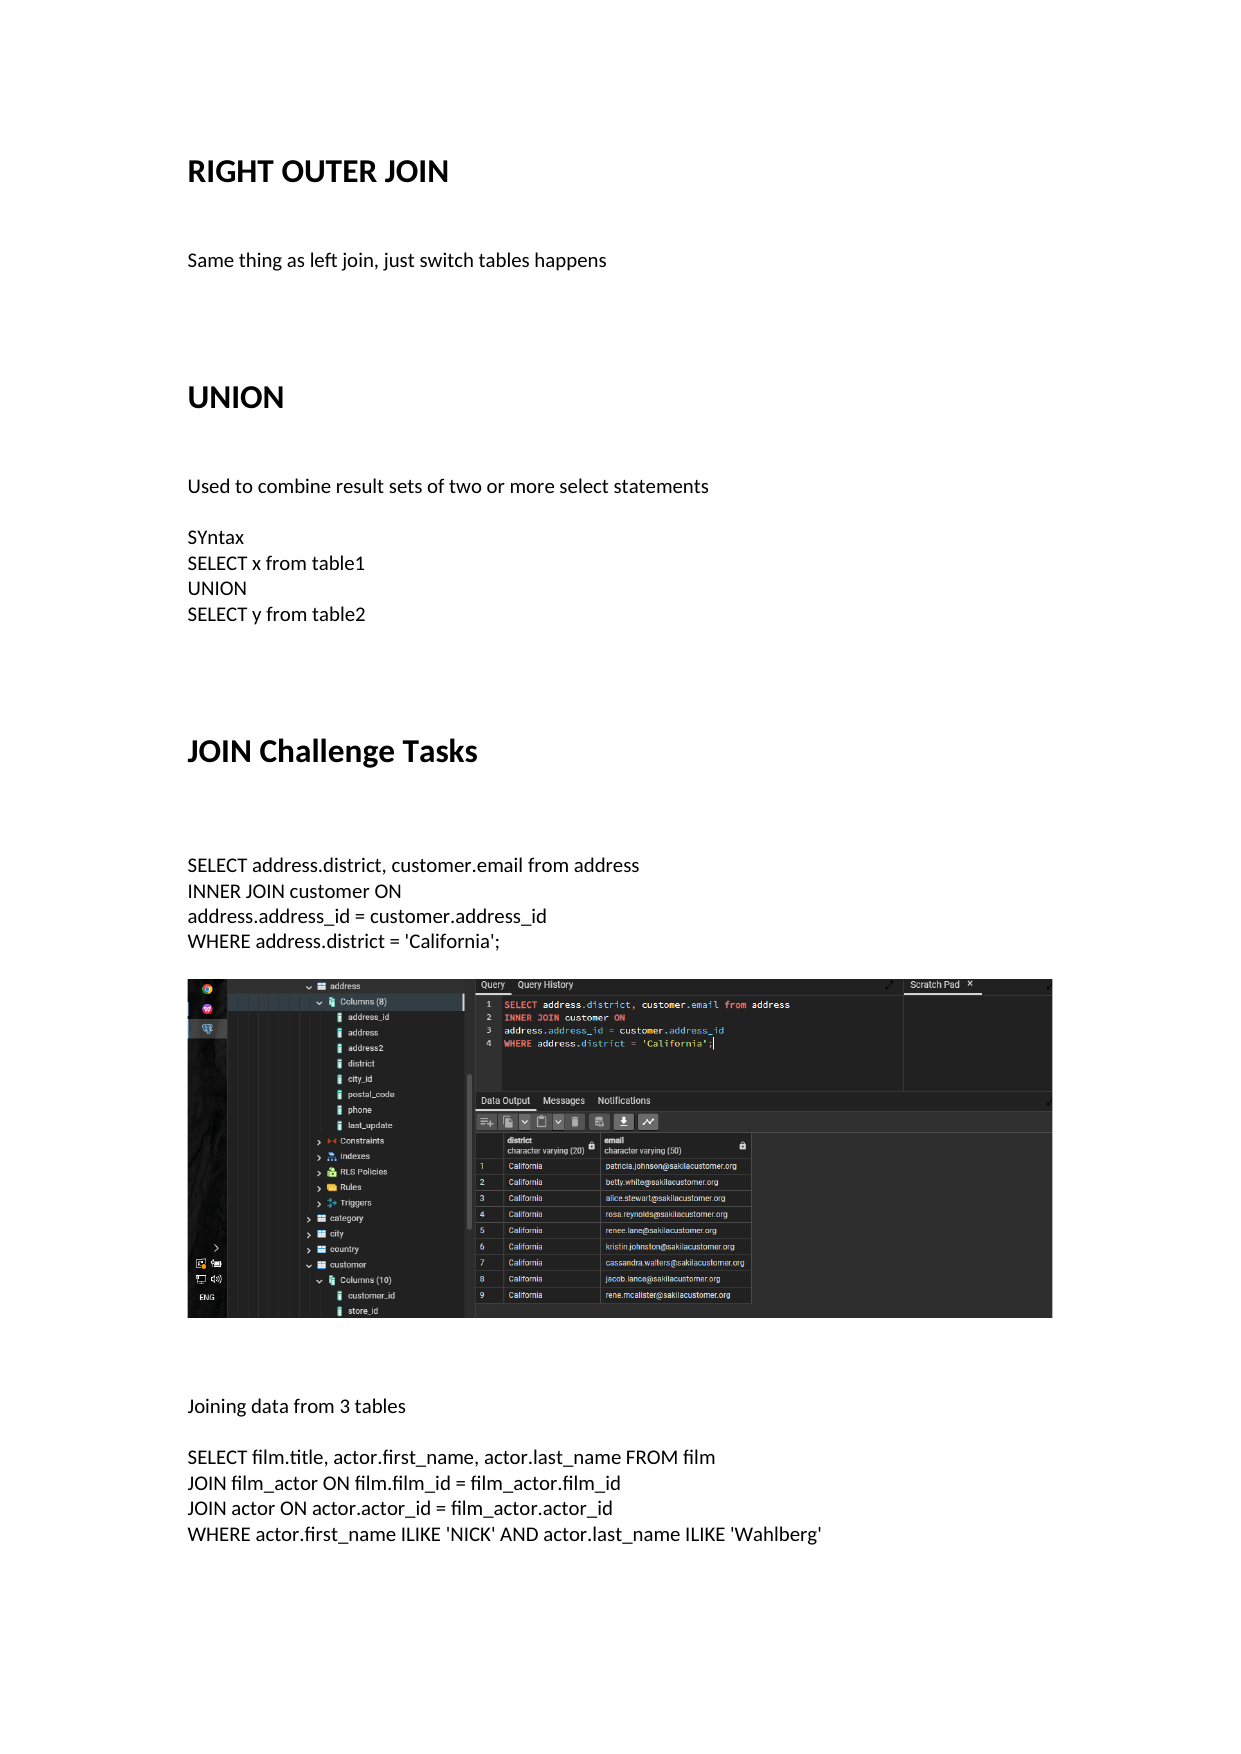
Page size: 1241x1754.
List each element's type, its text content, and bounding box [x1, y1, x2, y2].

picture [187, 979, 1053, 1318]
text SELECT address.district, customer.email from address [187, 852, 1053, 878]
text SYntax SELECT x from table1 [187, 524, 1053, 575]
subtitle RIGHT OUTER JOIN [187, 150, 1053, 191]
subtitle UNION [187, 376, 1053, 417]
subtitle JOIN Challenge Tasks [187, 729, 1053, 770]
text Used to combine result sets of two or more select statements [187, 474, 1053, 499]
text WHERE actor.first_name ILIKE 'NICK' AND actor.last_name ILIKE 'Wahlberg' [187, 1521, 1053, 1546]
text INNER JOIN customer ON [187, 878, 1053, 903]
text address.address_id = customer.address_id [187, 903, 1053, 929]
text WHERE address.district = 'California'; [187, 929, 1053, 954]
text SELECT film.title, actor.first_name, actor.last_name FROM film [187, 1444, 1053, 1470]
text SELECT y from table2 [187, 601, 1053, 626]
text JOIN film_actor ON film.film_id = film_actor.film_id [187, 1470, 1053, 1495]
text UNION [187, 575, 1053, 601]
text JOIN actor ON actor.actor_id = film_actor.actor_id [187, 1495, 1053, 1521]
text Joining data from 3 tables [187, 1394, 1053, 1419]
text Same thing as left join, just switch tables happens [187, 247, 1053, 273]
